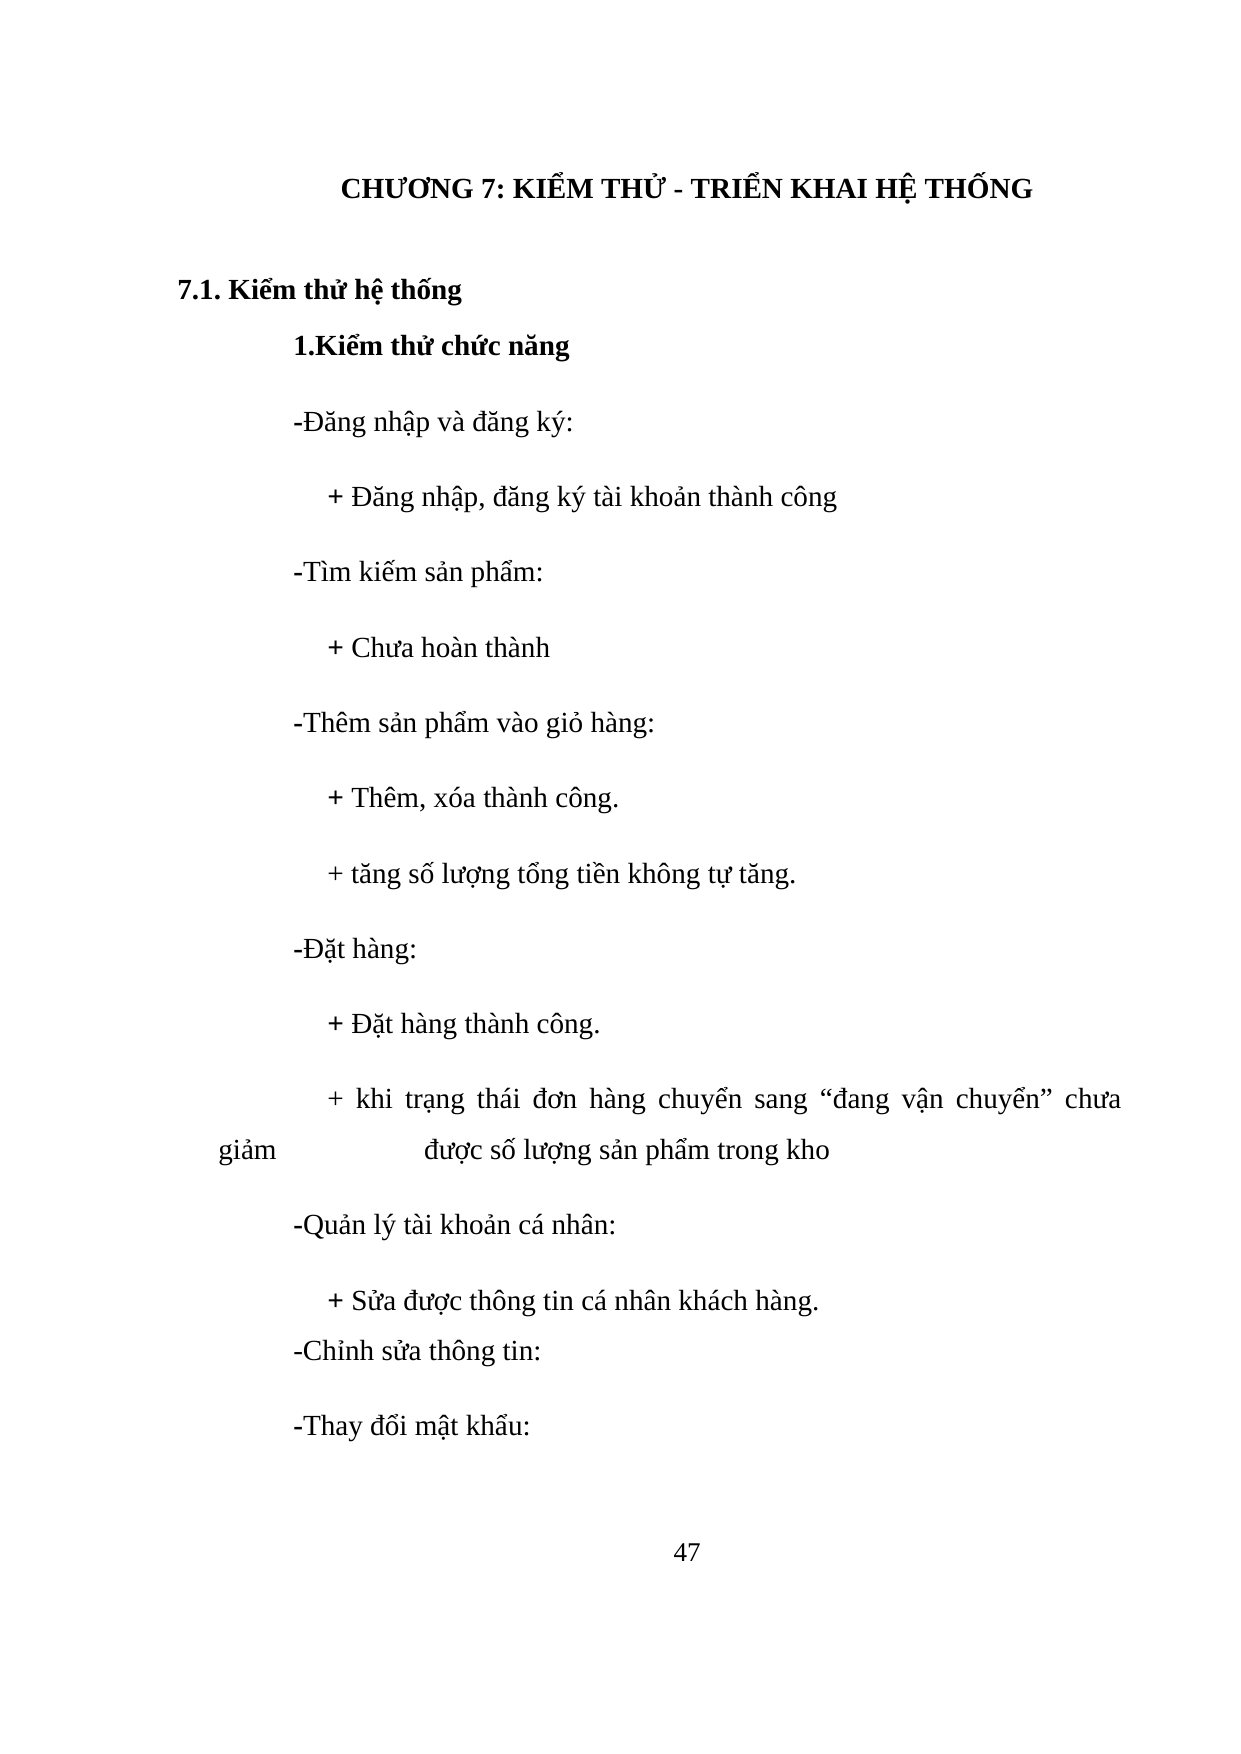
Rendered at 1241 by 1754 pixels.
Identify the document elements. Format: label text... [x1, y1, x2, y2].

text + khi trạng thái đơn hàng chuyển sang “đang vận chuyển” chưa giảm được số lượng sản phẩm trong kho [218, 1082, 1122, 1166]
text + tăng số lượng tổng tiền không tự tăng. [218, 856, 1122, 889]
text -Đăng nhập và đăng ký: [218, 404, 1122, 437]
text + Đặt hàng thành công. [218, 1006, 1122, 1040]
text + Đăng nhập, đăng ký tài khoản thành công [218, 479, 1122, 513]
text -Tìm kiếm sản phẩm: [218, 554, 1122, 588]
text + Thêm, xóa thành công. [218, 780, 1122, 814]
text -Thay đổi mật khẩu: [218, 1408, 1122, 1442]
text + Chưa hoàn thành [218, 630, 1122, 663]
text + Sửa được thông tin cá nhân khách hàng. -Chỉnh sửa thông tin: [293, 1283, 1122, 1366]
text -Quản lý tài khoản cá nhân: [293, 1207, 1122, 1241]
text -Đặt hàng: [218, 931, 1122, 964]
text 1.Kiểm thử chức năng [218, 328, 1122, 362]
subtitle CHƯƠNG 7: KIỂM THỬ - TRIỂN KHAI HỆ THỐNG [177, 172, 1122, 205]
text -Thêm sản phẩm vào giỏ hàng: [218, 705, 1122, 739]
subtitle 7.1. Kiểm thử hệ thống [177, 272, 1122, 306]
